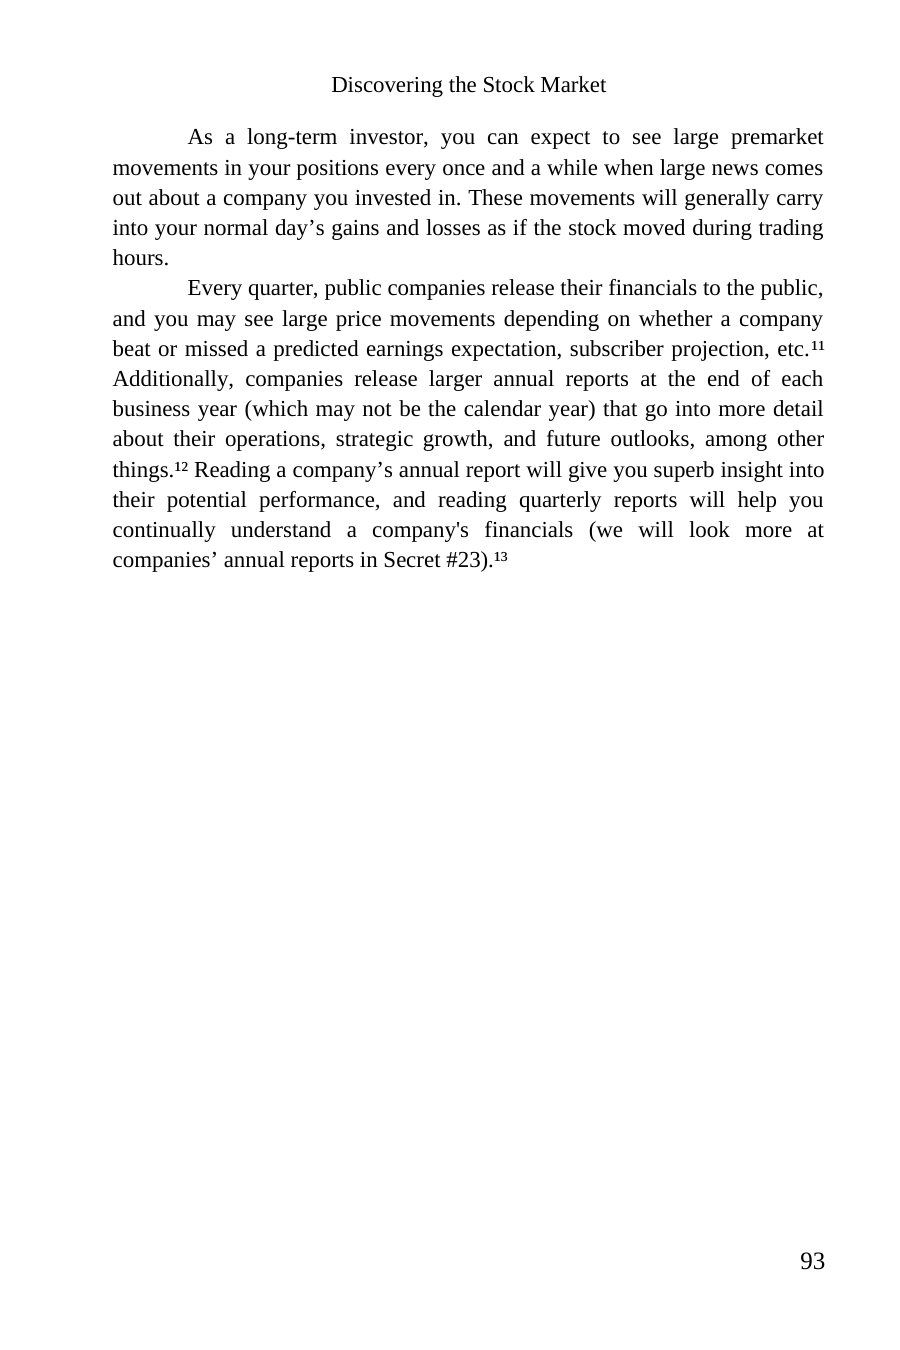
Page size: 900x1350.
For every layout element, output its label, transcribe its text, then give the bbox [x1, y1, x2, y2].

text As a long-term investor, you can expect to see large premarket movements in your positions every once and a while when large news comes out about a company you invested in. These movements will generally carry into your normal day’s gains and losses as if the stock moved during trading hours. [112, 123, 825, 271]
text Every quarter, public companies release their financials to the public, and you may see large price movements depending on whether a company beat or missed a predicted earnings expectation, subscriber projection, etc.¹¹ Additionally, companies release larger annual reports at the end of each business year (which may not be the calendar year) that go into more detail about their operations, strategic growth, and future outlooks, among other things.¹² Reading a company’s annual report will give you superb insight into their potential performance, and reading quarterly reports will help you continually understand a company's financials (we will look more at companies’ annual reports in Secret #23).¹³ [112, 274, 825, 573]
